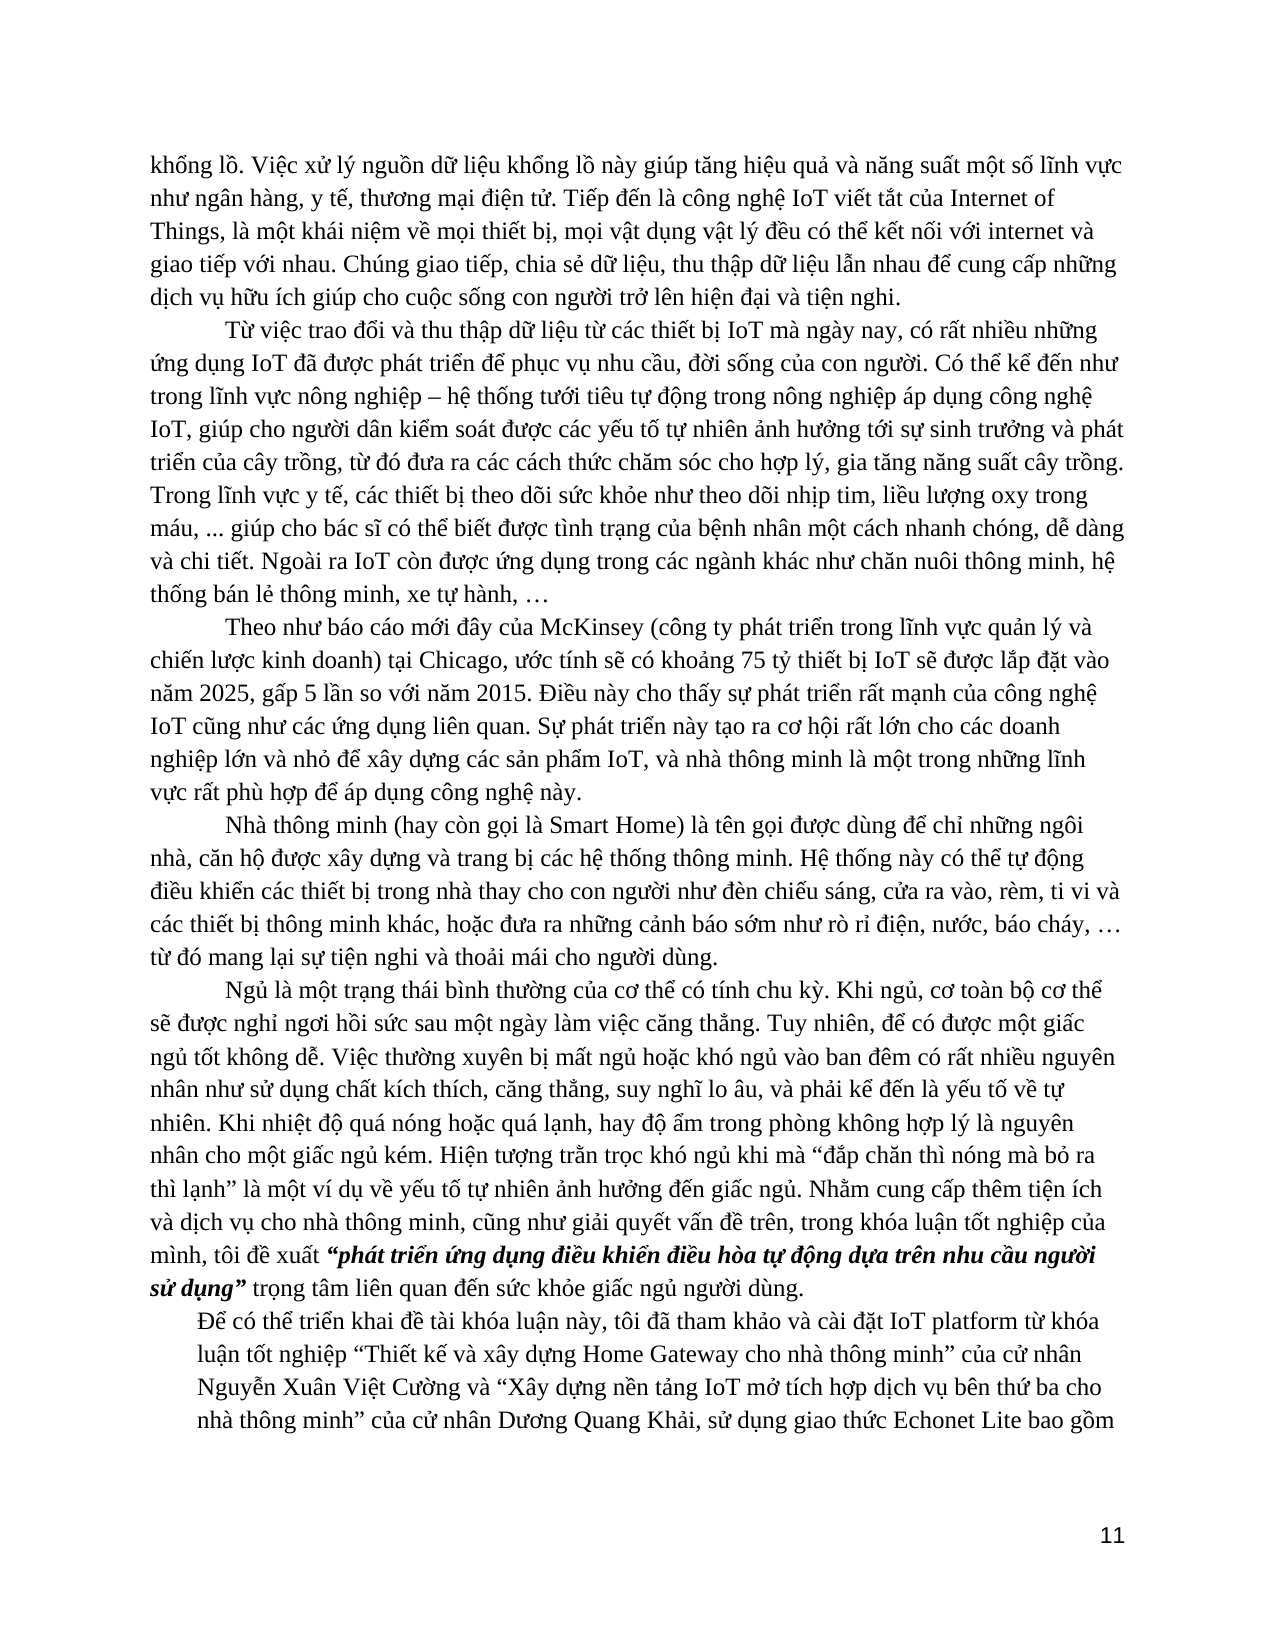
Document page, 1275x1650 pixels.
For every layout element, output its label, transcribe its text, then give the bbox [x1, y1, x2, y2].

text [169, 1306, 1125, 1433]
text Từ việc trao đổi và thu thập dữ liệu từ các thiết bị IoT mà ngày nay, có rất nhiều những ứng dụng IoT đã được phát triển để phục vụ nhu cầu, đời sống của con người. Có thể kể đến như trong lĩnh vực nông nghiệp – hệ thống tưới tiêu tự động trong nông nghiệp áp dụng công nghệ IoT, giúp cho người dân kiểm soát được các yếu tố tự nhiên ảnh hưởng tới sự sinh trưởng và phát triển của cây trồng, từ đó đưa ra các cách thức chăm sóc cho hợp lý, gia tăng năng suất cây trồng. Trong lĩnh vực y tế, các thiết bị theo dõi sức khỏe như theo dõi nhịp tim, liều lượng oxy trong máu, ... giúp cho bác sĩ có thể biết được tình trạng của bệnh nhân một cách nhanh chóng, dễ dàng và chi tiết. Ngoài ra IoT còn được ứng dụng trong các ngành khác như chăn nuôi thông minh, hệ thống bán lẻ thông minh, xe tự hành, … [150, 315, 1125, 608]
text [150, 150, 1125, 311]
text Theo như báo cáo mới đây của McKinsey (công ty phát triển trong lĩnh vực quản lý và chiến lược kinh doanh) tại Chicago, ước tính sẽ có khoảng 75 tỷ thiết bị IoT sẽ được lắp đặt vào năm 2025, gấp 5 lần so với năm 2015. Điều này cho thấy sự phát triển rất mạnh của công nghệ IoT cũng như các ứng dụng liên quan. Sự phát triển này tạo ra cơ hội rất lớn cho các doanh nghiệp lớn và nhỏ để xây dựng các sản phẩm IoT, và nhà thông minh là một trong những lĩnh vực rất phù hợp để áp dụng công nghệ này. [150, 612, 1125, 806]
text Ngủ là một trạng thái bình thường của cơ thể có tính chu kỳ. Khi ngủ, cơ toàn bộ cơ thể sẽ được nghỉ ngơi hồi sức sau một ngày làm việc căng thẳng. Tuy nhiên, để có được một giấc ngủ tốt không dễ. Việc thường xuyên bị mất ngủ hoặc khó ngủ vào ban đêm có rất nhiều nguyên nhân như sử dụng chất kích thích, căng thẳng, suy nghĩ lo âu, và phải kể đến là yếu tố về tự nhiên. Khi nhiệt độ quá nóng hoặc quá lạnh, hay độ ẩm trong phòng không hợp lý là nguyên nhân cho một giấc ngủ kém. Hiện tượng trằn trọc khó ngủ khi mà “đắp chăn thì nóng mà bỏ ra thì lạnh” là một ví dụ về yếu tố tự nhiên ảnh hưởng đến giấc ngủ. Nhằm cung cấp thêm tiện ích và dịch vụ cho nhà thông minh, cũng như giải quyết vấn đề trên, trong khóa luận tốt nghiệp của mình, tôi đề xuất “phát triển ứng dụng điều khiển điều hòa tự động dựa trên nhu cầu người sử dụng” trọng tâm liên quan đến sức khỏe giấc ngủ người dùng. [150, 976, 1125, 1301]
text Nhà thông minh (hay còn gọi là Smart Home) là tên gọi được dùng để chỉ những ngôi nhà, căn hộ được xây dựng và trang bị các hệ thống thông minh. Hệ thống này có thể tự động điều khiển các thiết bị trong nhà thay cho con người như đèn chiếu sáng, cửa ra vào, rèm, ti vi và các thiết bị thông minh khác, hoặc đưa ra những cảnh báo sớm như rò rỉ điện, nước, báo cháy, … từ đó mang lại sự tiện nghi và thoải mái cho người dùng. [150, 810, 1125, 971]
